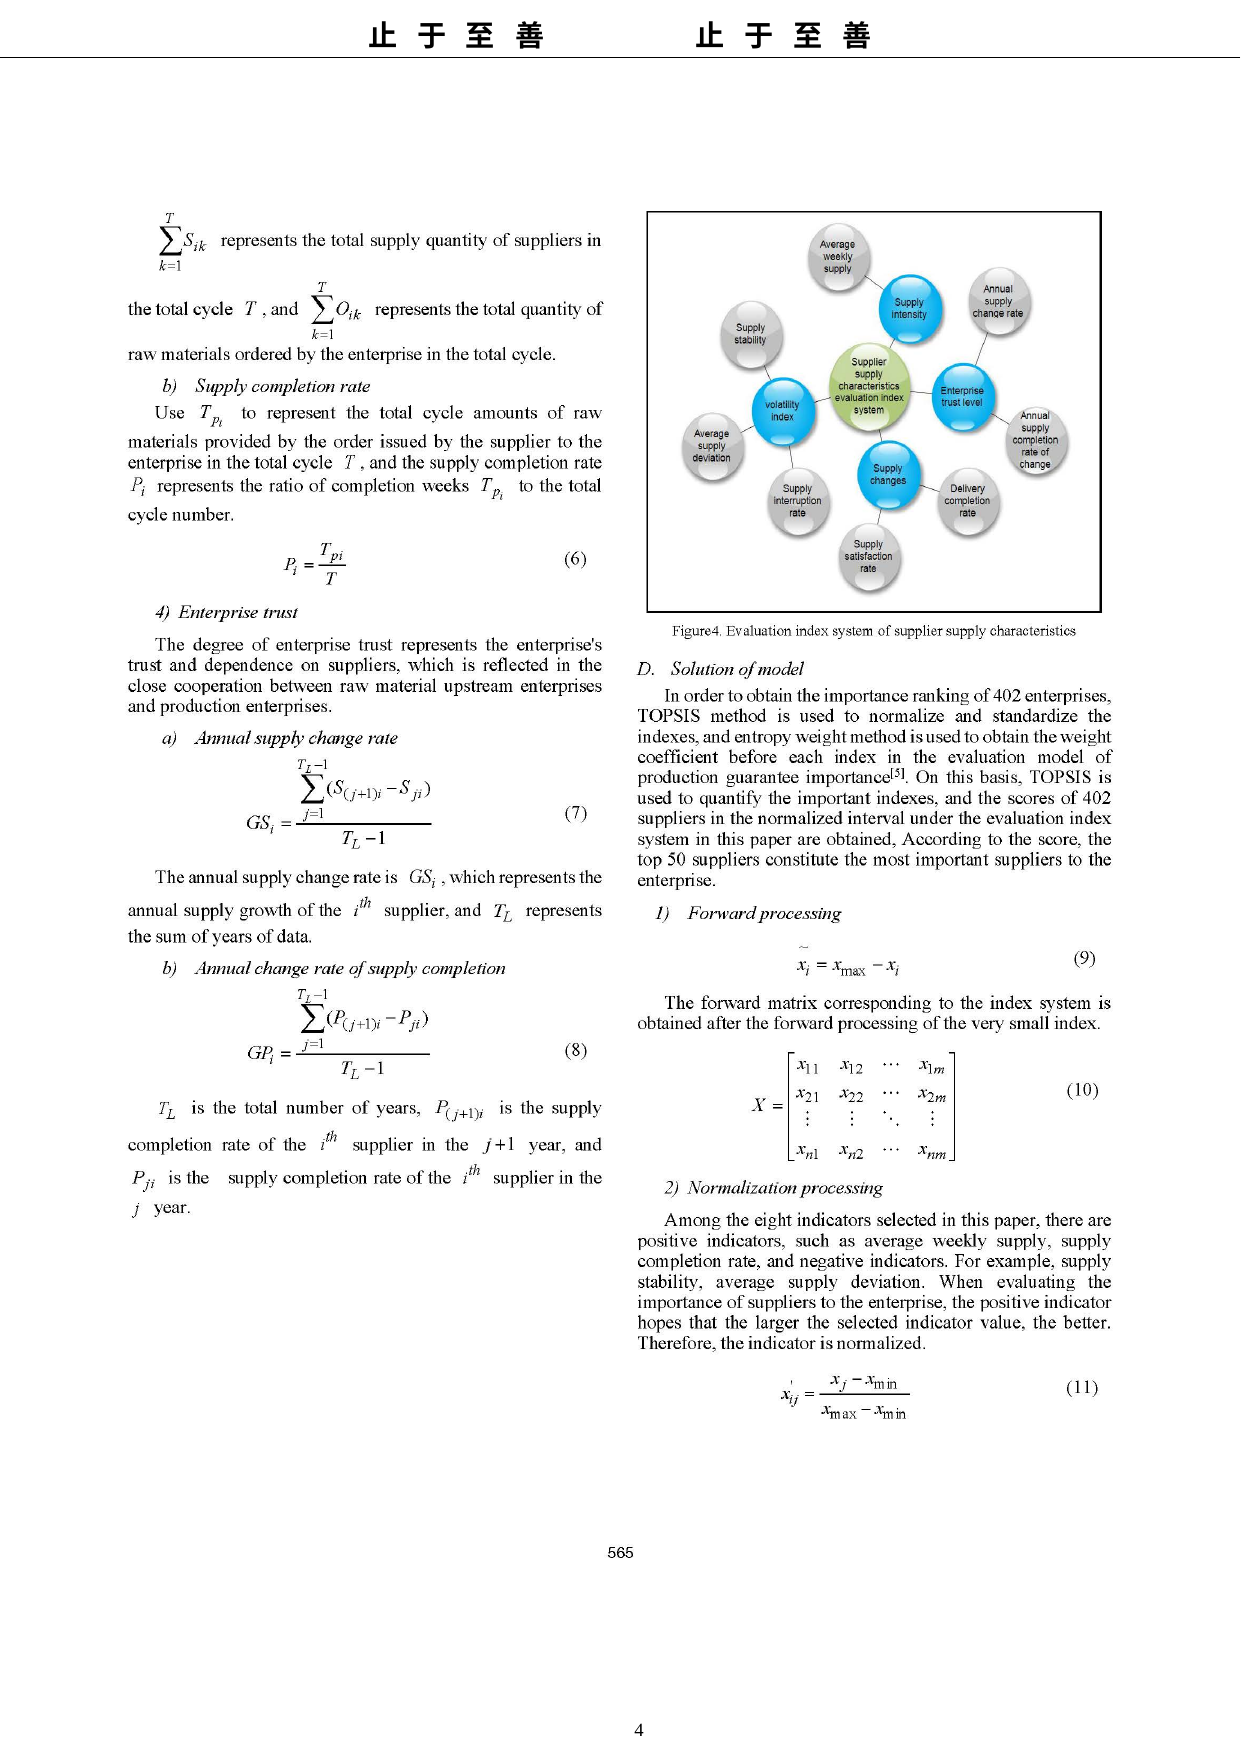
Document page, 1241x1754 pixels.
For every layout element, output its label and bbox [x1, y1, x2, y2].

picture [15, 67, 1226, 1633]
